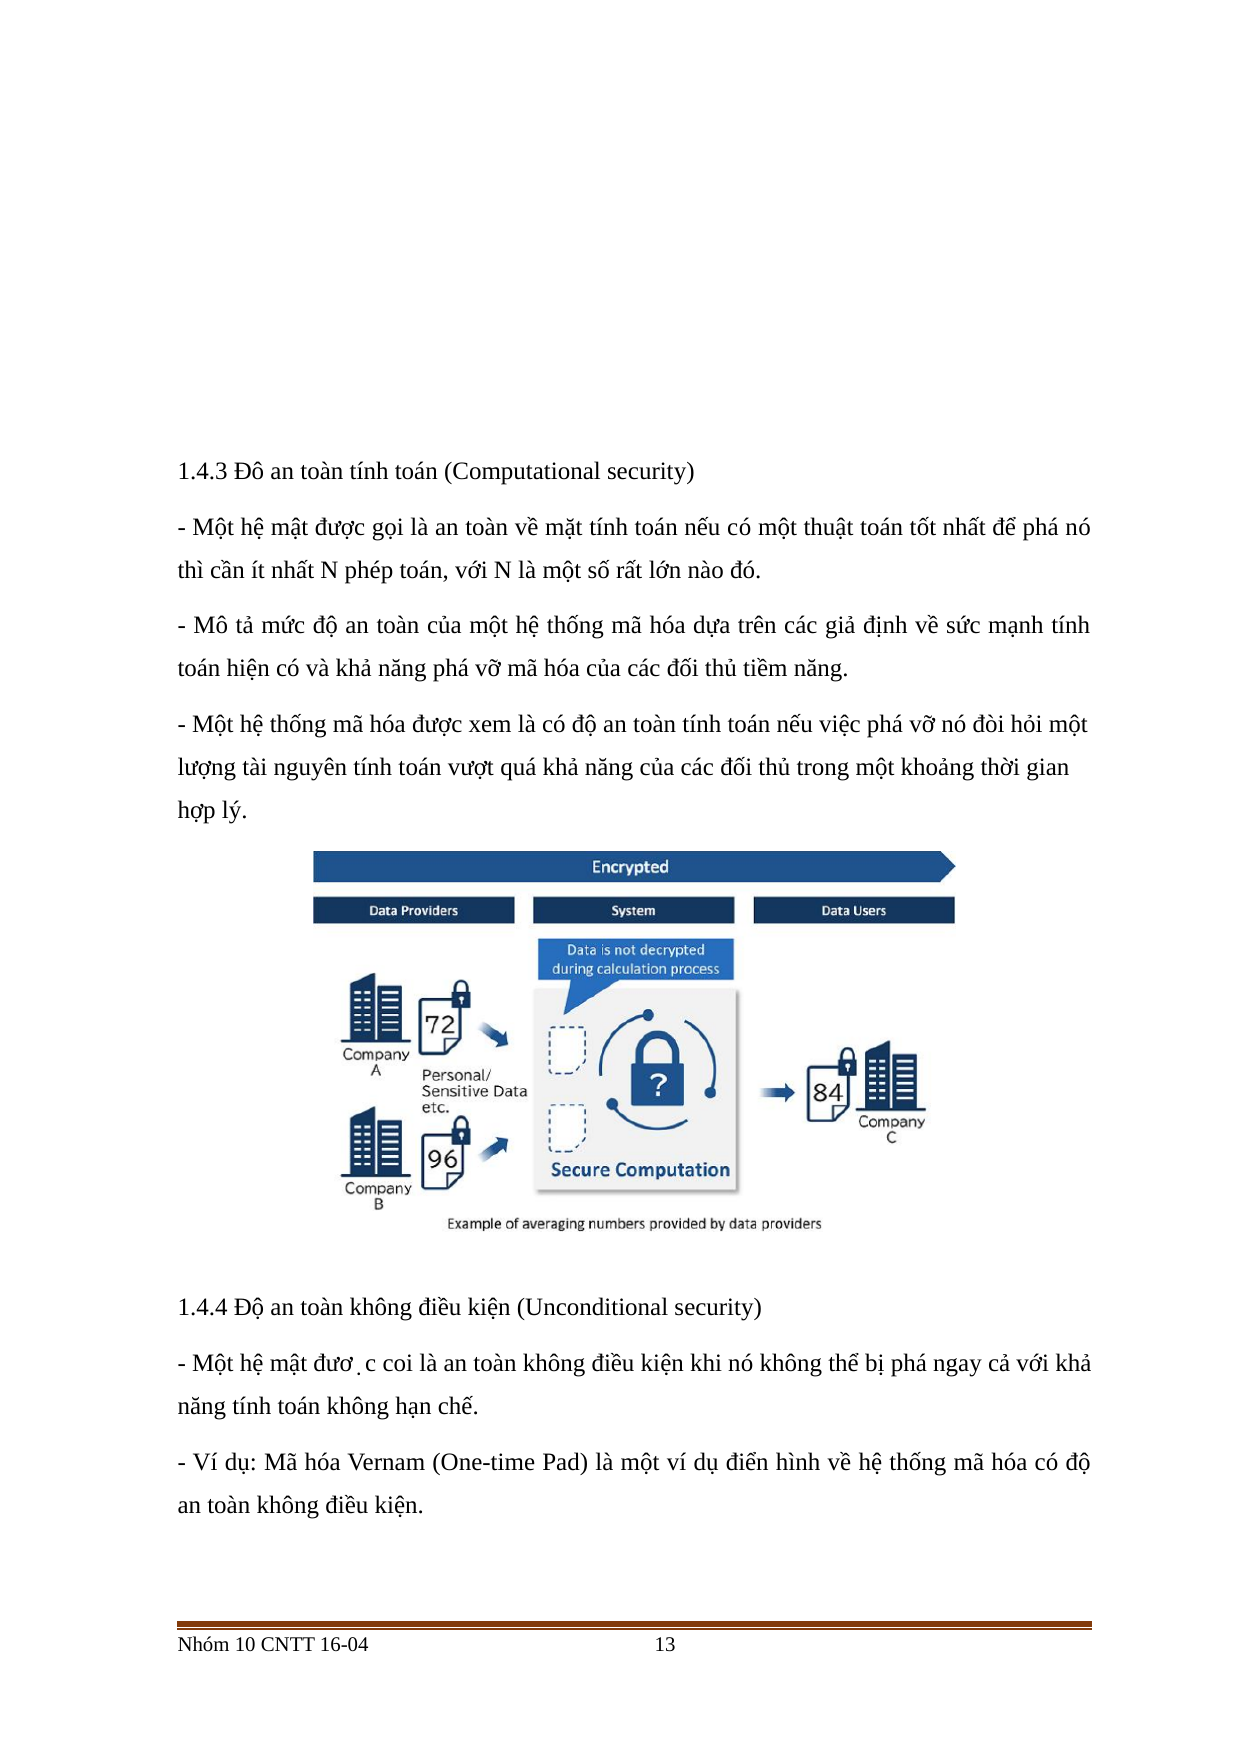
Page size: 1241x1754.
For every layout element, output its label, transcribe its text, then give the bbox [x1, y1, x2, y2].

subtitle 1.4.3 Đô an toàn tính toán (Computational security) [177, 456, 1092, 485]
text - Ví dụ: Mã hóa Vernam (One-time Pad) là một ví dụ điển hình về hệ thống mã hóa có độ an toàn không điều kiện. [177, 1447, 1092, 1518]
subtitle 1.4.4 Độ an toàn không điều kiện (Unconditional security) [177, 1292, 1092, 1321]
text - Một hệ mật đươ ̣ c coi là an toàn không điều kiện khi nó không thể bị phá ngay cả với khả năng tính toán không hạn chế. [177, 1348, 1092, 1420]
picture [305, 851, 964, 1261]
text - Một hệ thống mã hóa được xem là có độ an toàn tính toán nếu việc phá vỡ nó đòi hỏi một lượng tài nguyên tính toán vượt quá khả năng của các đối thủ trong một khoảng thời gian hợp lý. [177, 709, 1092, 824]
text - Mô tả mức độ an toàn của một hệ thống mã hóa dựa trên các giả định về sức mạnh tính toán hiện có và khả năng phá vỡ mã hóa của các đối thủ tiềm năng. [177, 610, 1092, 682]
text - Một hệ mật được gọi là an toàn về mặt tính toán nếu có một thuật toán tốt nhất để phá nó thì cần ít nhất N phép toán, với N là một số rất lớn nào đó. [177, 512, 1092, 583]
